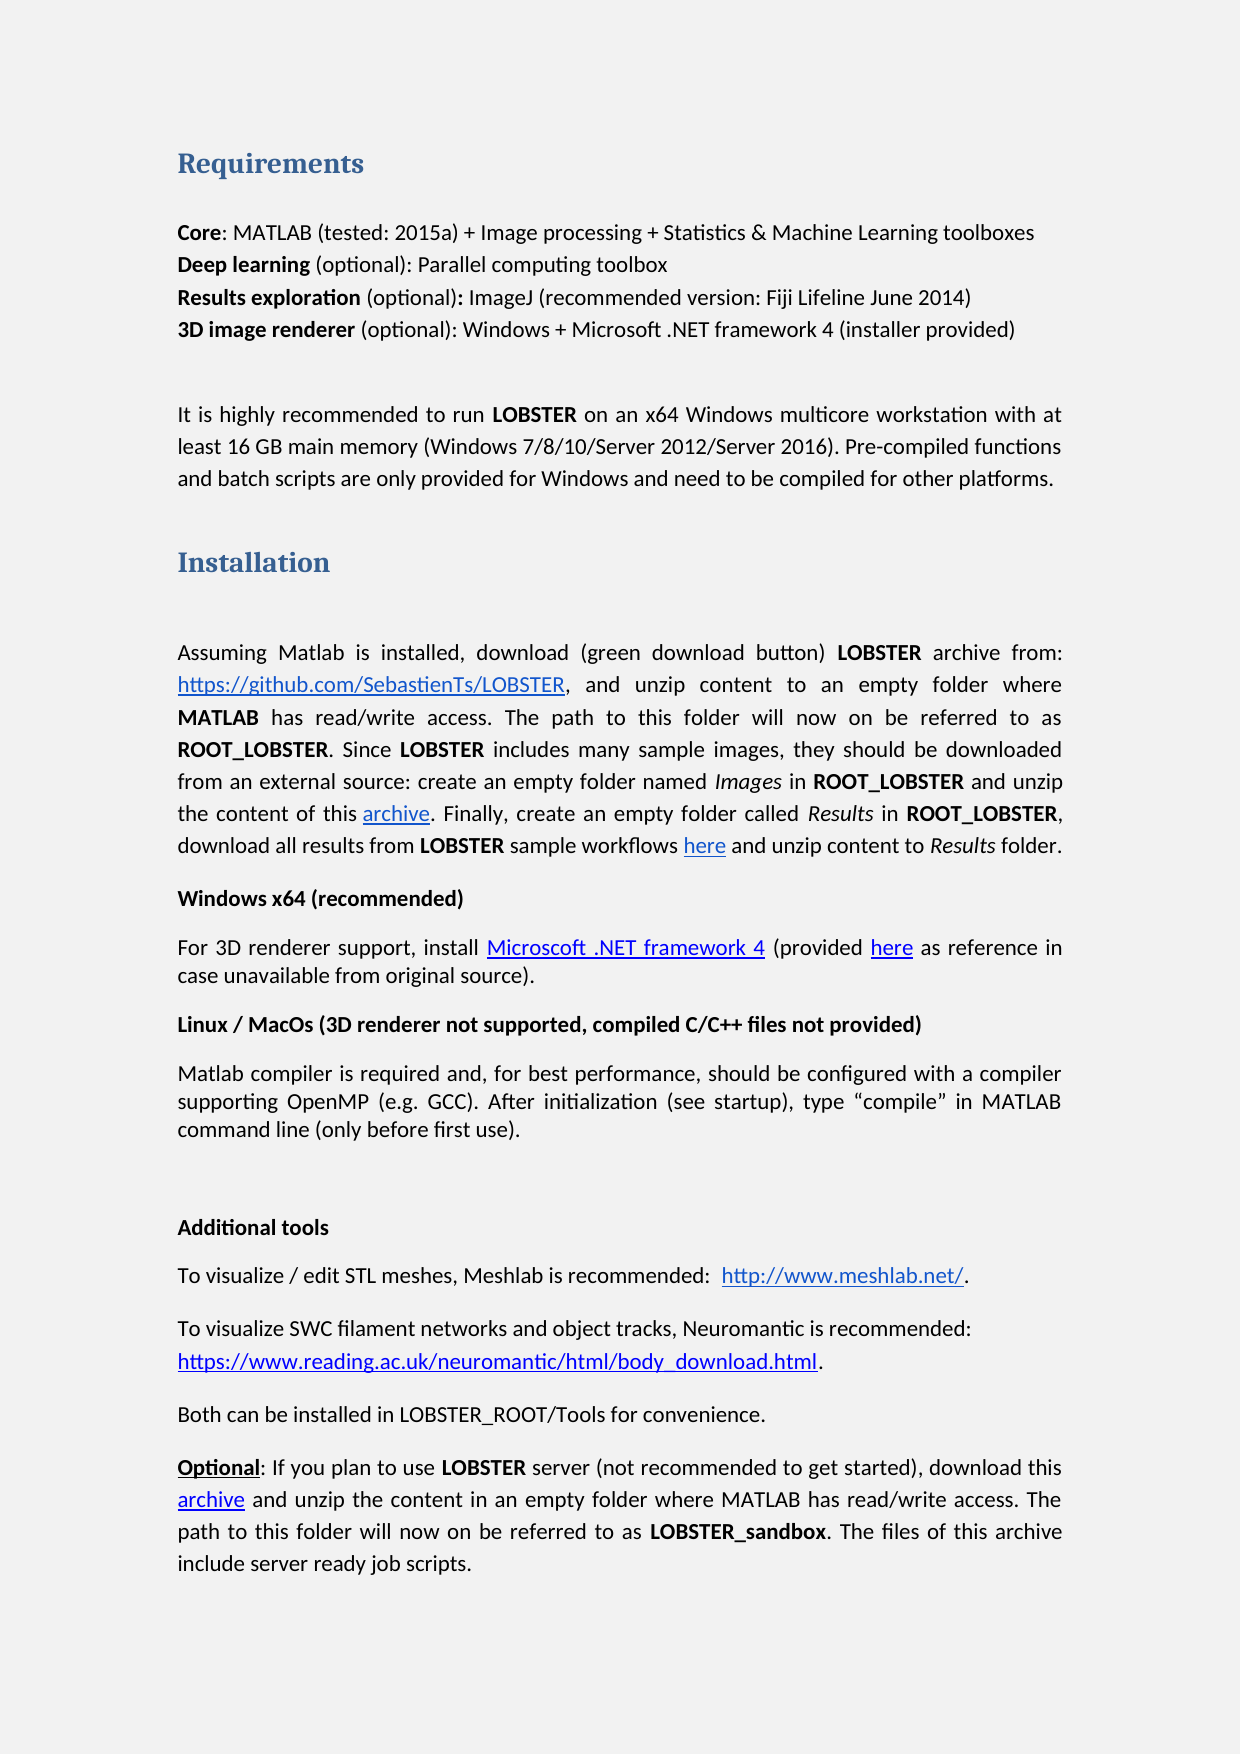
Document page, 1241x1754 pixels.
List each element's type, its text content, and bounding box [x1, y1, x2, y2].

text Core: MATLAB (tested: 2015a) + Image processing + Statistics & Machine Learning toolboxes [177, 218, 1063, 246]
text For 3D renderer support, install Microscoft .NET framework 4 (provided here as reference in case unavailable from original source). [177, 933, 1063, 989]
subtitle Requirements [177, 148, 1063, 181]
text Results exploration (optional): ImageJ (recommended version: Fiji Lifeline June 2014) [177, 283, 1063, 311]
text Linux / MacOs (3D renderer not supported, compiled C/C++ files not provided) [177, 1010, 1063, 1038]
subtitle Installation [177, 547, 1063, 580]
text Deep learning (optional): Parallel computing toolbox [177, 251, 1063, 278]
text Matlab compiler is required and, for best performance, should be configured with a compiler supporting OpenMP (e.g. GCC). After initialization (see startup), type “compile” in MATLAB command line (only before first use). [177, 1059, 1063, 1143]
text Windows x64 (recommended) [177, 884, 1063, 912]
text To visualize / edit STL meshes, Meshlab is recommended: http://www.meshlab.net/. [177, 1262, 1063, 1289]
text Assuming Matlab is installed, download (green download button) LOBSTER archive from: https://github.com/SebastienTs/LOBSTER, and unzip content to an empty folder where MATLAB has read/write access. The path to this folder will now on be referred to as ROOT_LOBSTER. Since LOBSTER includes many sample images, they should be downloaded from an external source: create an empty folder named Images in ROOT_LOBSTER and unzip the content of this archive. Finally, create an empty folder called Results in ROOT_LOBSTER, download all results from LOBSTER sample workflows here and unzip content to Results folder. [177, 638, 1063, 859]
text Additional tools [177, 1213, 1063, 1241]
text Both can be installed in LOBSTER_ROOT/Tools for convenience. [177, 1400, 1063, 1428]
text Optional: If you plan to use LOBSTER server (not recommended to get started), download this archive and unzip the content in an empty folder where MATLAB has read/write access. The path to this folder will now on be referred to as LOBSTER_sandbox. The files of this archive include server ready job scripts. [177, 1453, 1063, 1577]
text To visualize SWC filament networks and object tracks, Neuromantic is recommended: https://www.reading.ac.uk/neuromantic/html/body_download.html. [177, 1314, 1063, 1375]
text 3D image renderer (optional): Windows + Microsoft .NET framework 4 (installer provided) [177, 315, 1063, 343]
text It is highly recommended to run LOBSTER on an x64 Windows multicore workstation with at least 16 GB main memory (Windows 7/8/10/Server 2012/Server 2016). Pre-compiled functions and batch scripts are only provided for Windows and need to be compiled for other platforms. [177, 400, 1063, 492]
